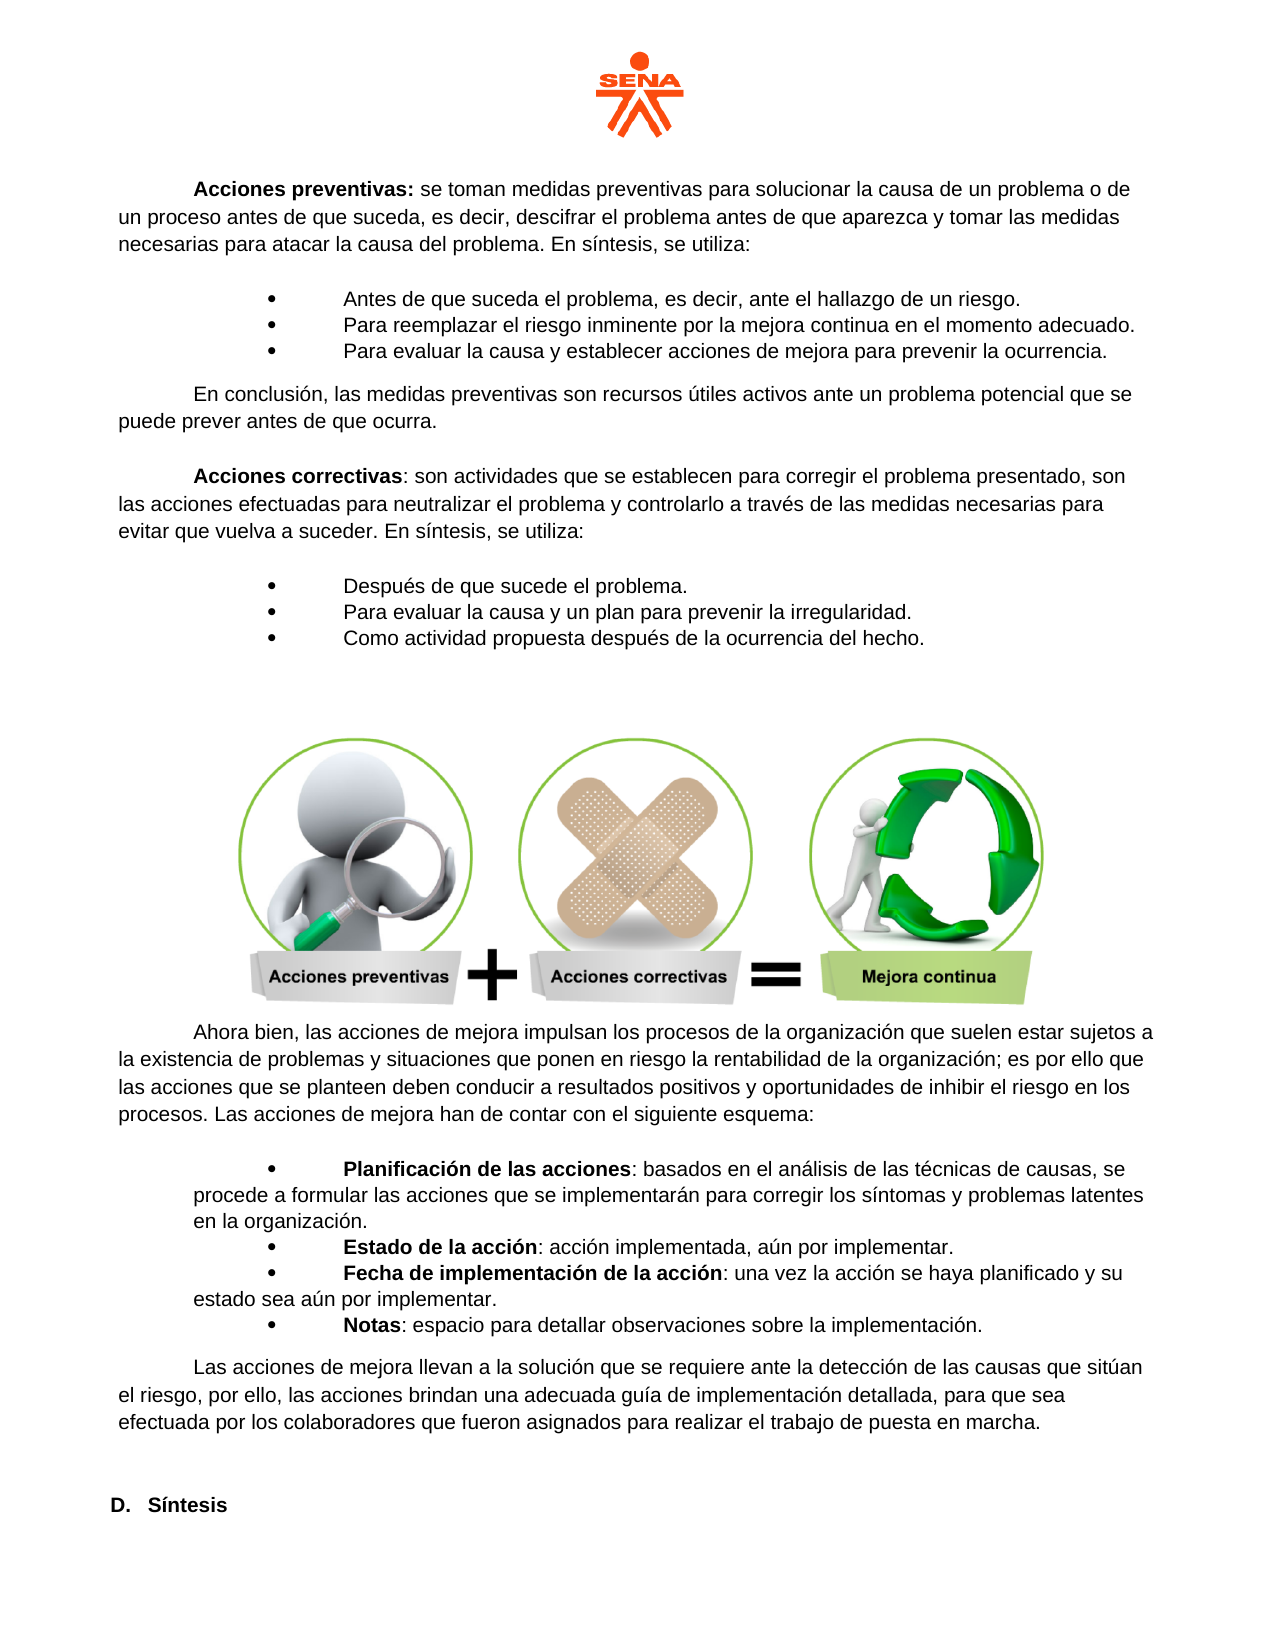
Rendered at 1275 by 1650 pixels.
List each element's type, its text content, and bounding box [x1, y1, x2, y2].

list Estado de la acción: acción implementada, aún por implementar. [193, 1235, 1157, 1259]
picture [585, 48, 690, 142]
text En conclusión, las medidas preventivas son recursos útiles activos ante un problema potencial que se puede prever antes de que ocurra. [118, 382, 1157, 433]
list Planificación de las acciones: basados en el análisis de las técnicas de causas, se procede a formular las acciones que se implementarán para corregir los síntomas y problemas latentes en la organización. [193, 1157, 1157, 1233]
text Acciones correctivas: son actividades que se establecen para corregir el problema presentado, son las acciones efectuadas para neutralizar el problema y controlarlo a través de las medidas necesarias para evitar que vuelva a suceder. En síntesis, se utiliza: [118, 464, 1157, 543]
picture [218, 696, 1058, 1020]
list Antes de que suceda el problema, es decir, ante el hallazgo de un riesgo. [193, 287, 1157, 311]
list Notas: espacio para detallar observaciones sobre la implementación. [193, 1312, 1157, 1336]
text Ahora bien, las acciones de mejora impulsan los procesos de la organización que suelen estar sujetos a la existencia de problemas y situaciones que ponen en riesgo la rentabilidad de la organización; es por ello que las acciones que se planteen deben conducir a resultados positivos y oportunidades de inhibir el riesgo en los procesos. Las acciones de mejora han de contar con el siguiente esquema: [118, 1019, 1157, 1126]
list Como actividad propuesta después de la ocurrencia del hecho. [193, 626, 1157, 650]
text Las acciones de mejora llevan a la solución que se requiere ante la detección de las causas que sitúan el riesgo, por ello, las acciones brindan una adecuada guía de implementación detallada, para que sea efectuada por los colaboradores que fueron asignados para realizar el trabajo de puesta en marcha. [118, 1355, 1157, 1434]
list Fecha de implementación de la acción: una vez la acción se haya planificado y su estado sea aún por implementar. [193, 1261, 1157, 1311]
list Para evaluar la causa y un plan para prevenir la irregularidad. [193, 600, 1157, 624]
list Para evaluar la causa y establecer acciones de mejora para prevenir la ocurrencia. [193, 339, 1157, 363]
list Después de que sucede el problema. [193, 574, 1157, 598]
list Para reemplazar el riesgo inminente por la mejora continua en el momento adecuado. [193, 313, 1157, 337]
text Acciones preventivas: se toman medidas preventivas para solucionar la causa de un problema o de un proceso antes de que suceda, es decir, descifrar el problema antes de que aparezca y tomar las medidas necesarias para atacar la causa del problema. En síntesis, se utiliza: [118, 177, 1157, 256]
list Síntesis [110, 1492, 1157, 1516]
